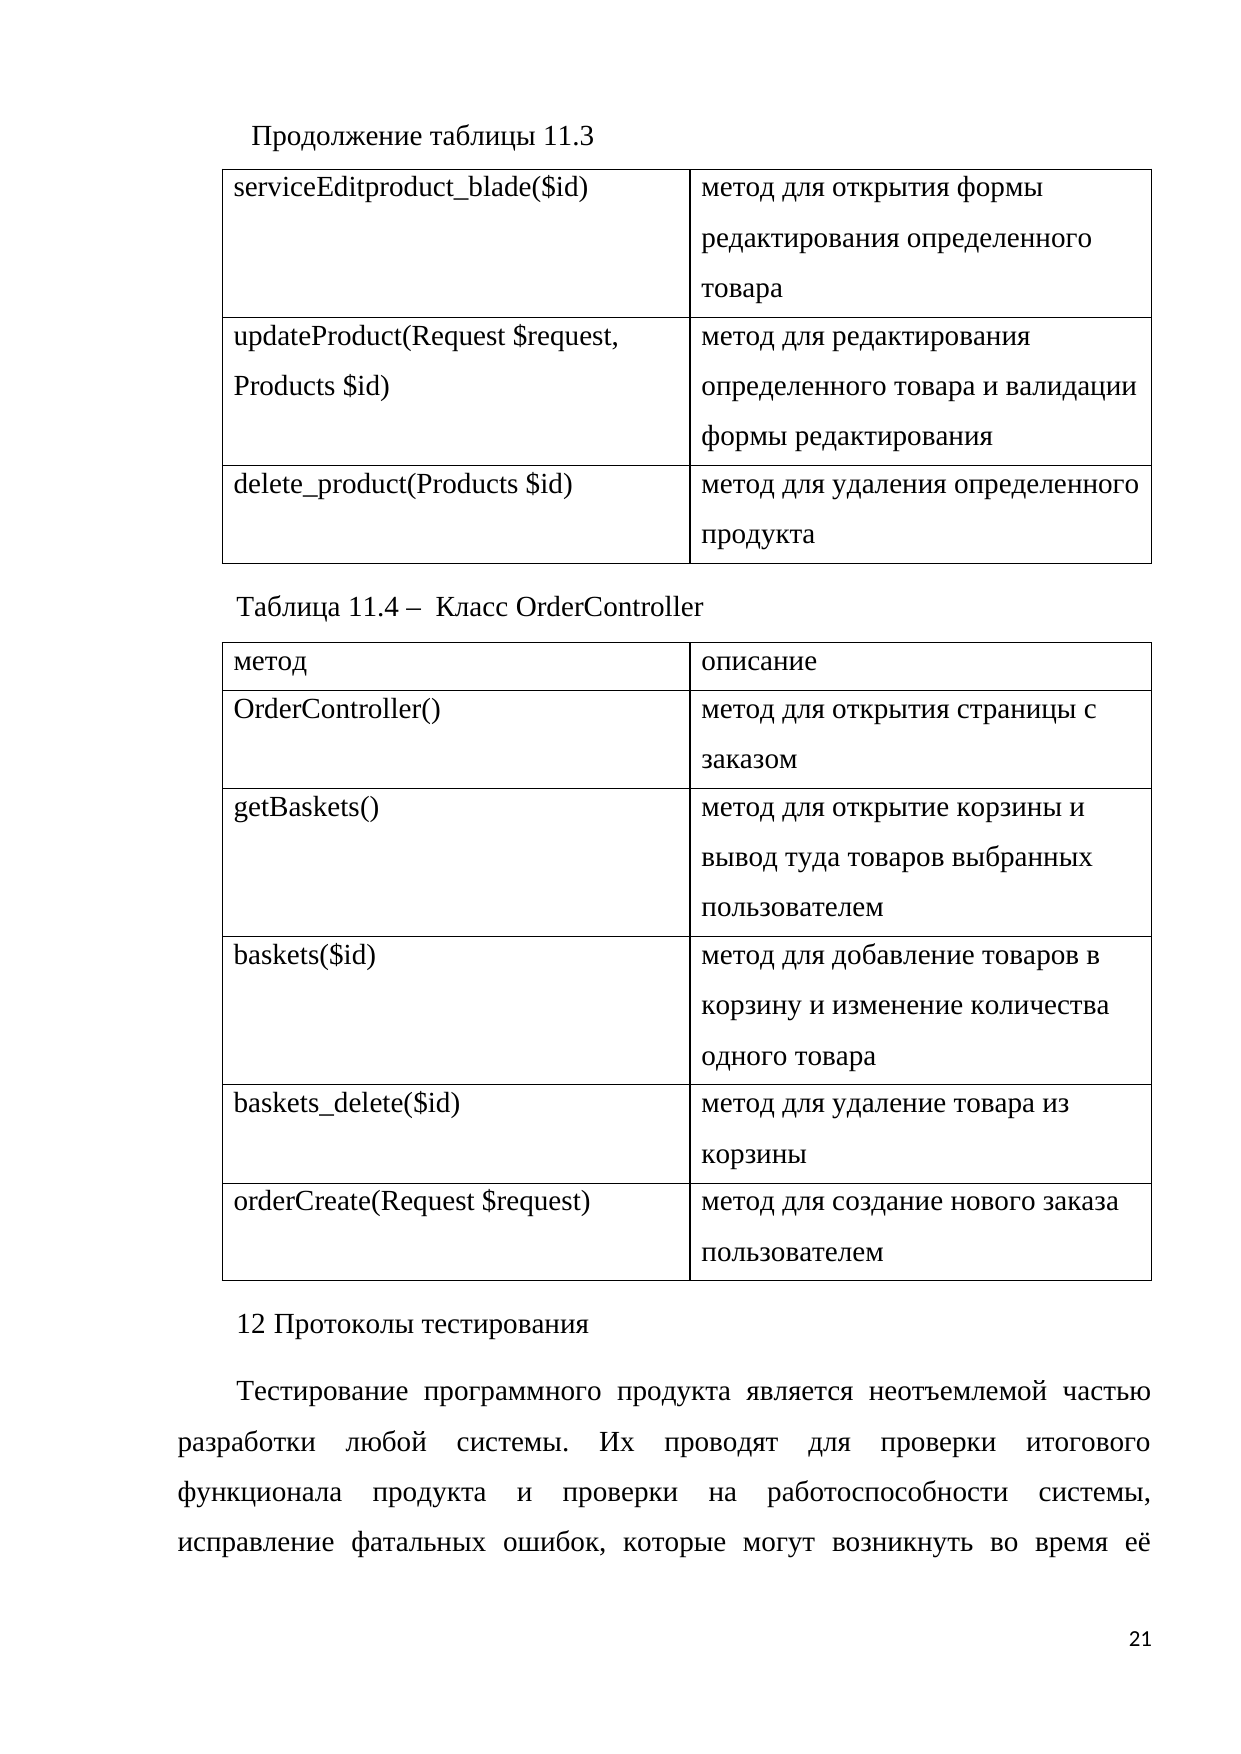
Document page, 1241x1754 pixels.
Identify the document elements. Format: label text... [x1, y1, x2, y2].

text Продолжение таблицы 11.3 [177, 118, 1152, 152]
table_cell OrderController() [223, 691, 689, 788]
table_cell метод для удаление товара из корзины [691, 1085, 1151, 1182]
table_header метод для открытия формы редактирования определенного товара [691, 170, 1151, 317]
text Таблица 11.4 – Класс OrderController [236, 589, 1152, 623]
table_cell метод для открытия страницы с заказом [691, 691, 1151, 788]
table_cell updateProduct(Request $request, Products $id) [223, 318, 689, 465]
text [177, 1373, 1152, 1558]
table_header описание [691, 643, 1151, 690]
table_cell orderCreate(Request $request) [223, 1184, 689, 1280]
table_cell метод для удаления определенного продукта [691, 466, 1151, 563]
table_header serviceEditproduct_blade($id) [223, 170, 689, 317]
table_cell метод для добавление товаров в корзину и изменение количества одного товара [691, 937, 1151, 1084]
table_cell метод для создание нового заказа пользователем [691, 1184, 1151, 1280]
table_cell getBaskets() [223, 789, 689, 936]
table_cell baskets_delete($id) [223, 1085, 689, 1182]
table_cell метод для открытие корзины и вывод туда товаров выбранных пользователем [691, 789, 1151, 936]
table_cell метод для редактирования определенного товара и валидации формы редактирования [691, 318, 1151, 465]
table_cell baskets($id) [223, 937, 689, 1084]
list Протоколы тестирования [236, 1306, 1152, 1340]
table_cell delete_product(Products $id) [223, 466, 689, 563]
table_header метод [223, 643, 689, 690]
